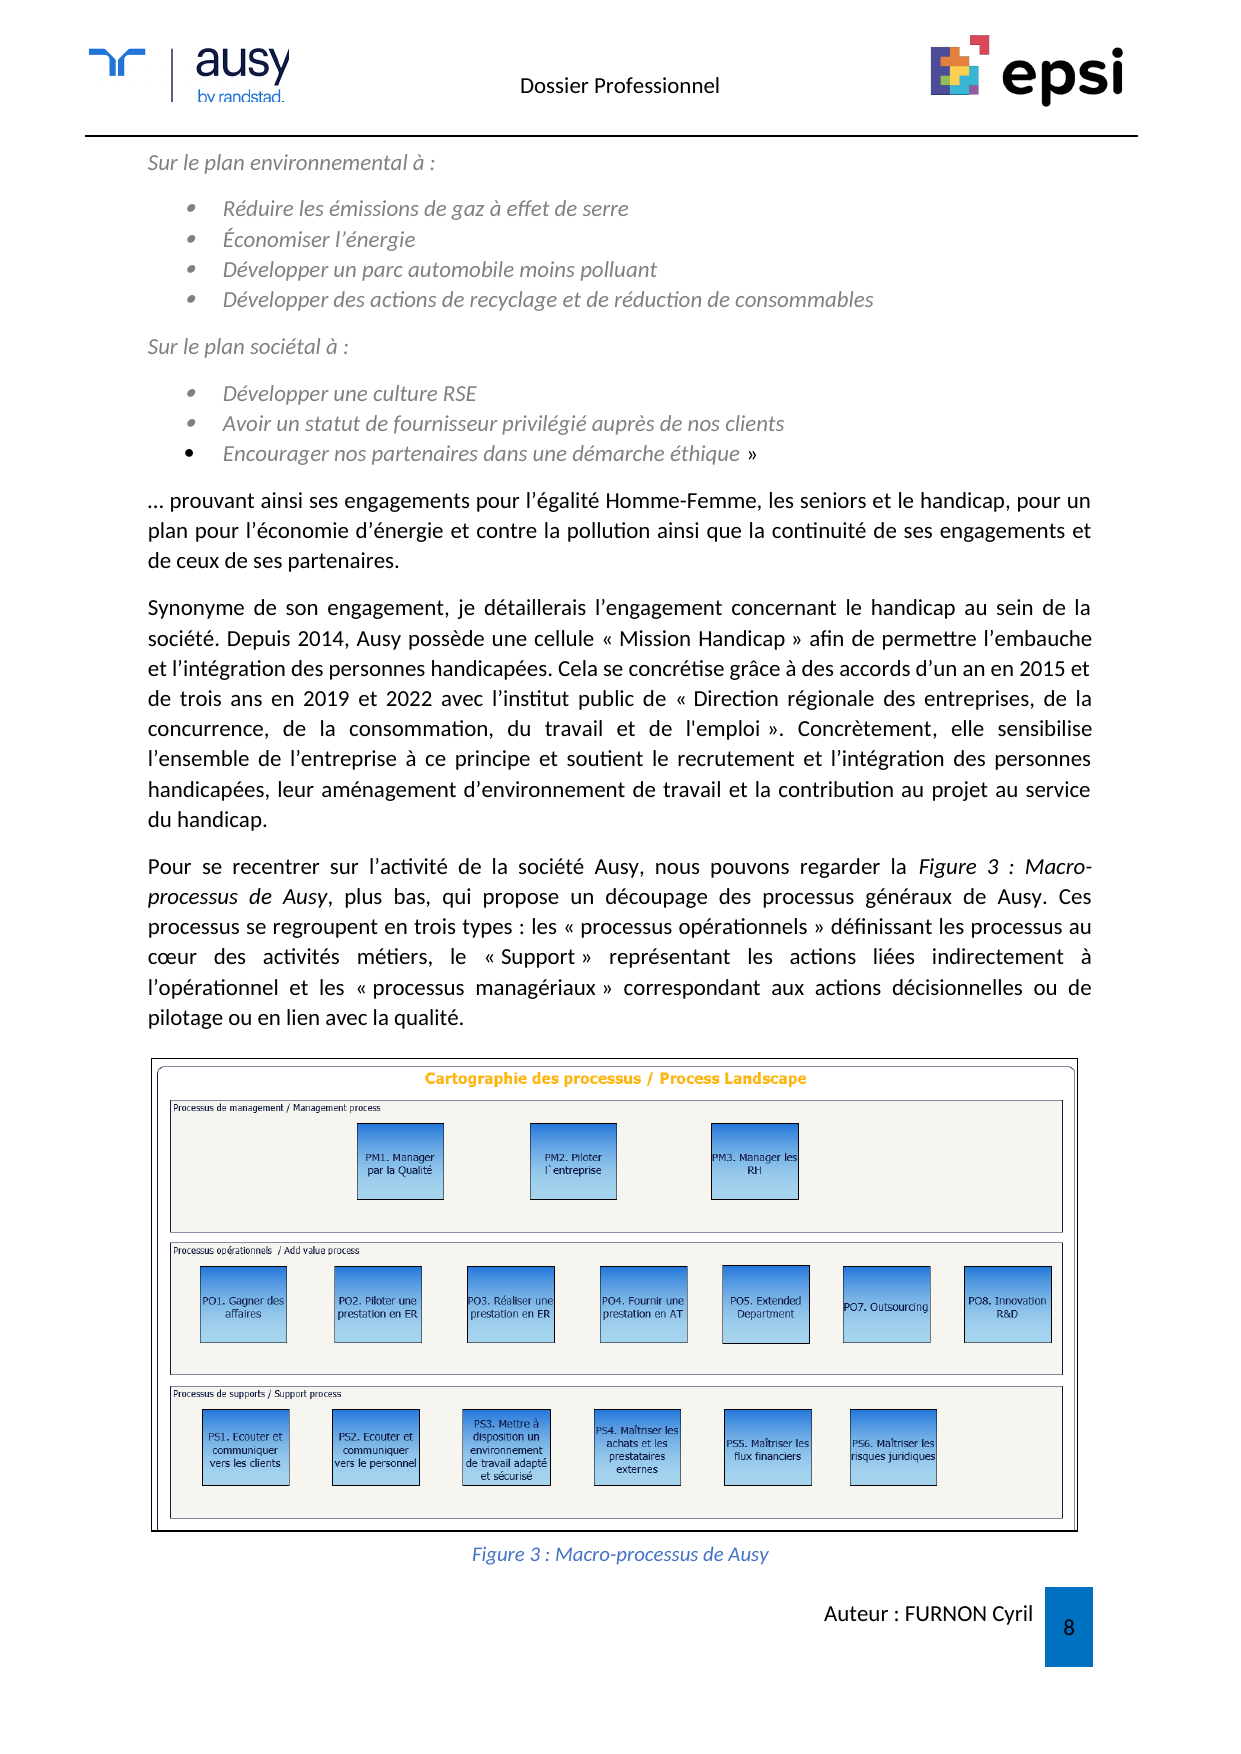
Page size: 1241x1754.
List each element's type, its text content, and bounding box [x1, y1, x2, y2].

list Avoir un statut de fournisseur privilégié auprès de nos clients [185, 409, 1093, 437]
text Sur le plan sociétal à : [148, 332, 1093, 360]
list Développer des actions de recyclage et de réduction de consommables [185, 285, 1093, 313]
text … prouvant ainsi ses engagements pour l’égalité Homme-Femme, les seniors et le handicap, pour un plan pour l’économie d’énergie et contre la pollution ainsi que la continuité de ses engagements et de ceux de ses partenaires. [148, 486, 1093, 574]
list Réduire les émissions de gaz à effet de serre [185, 194, 1093, 222]
text Pour se recentrer sur l’activité de la société Ausy, nous pouvons regarder la Figure 3 : Macro-processus de Ausy, plus bas, qui propose un découpage des processus généraux de Ausy. Ces processus se regroupent en trois types : les « processus opérationnels » définissant les processus au cœur des activités métiers, le « Support » représentant les actions liées indirectement à l’opérationnel et les « processus managériaux » correspondant aux actions décisionnelles ou de pilotage ou en lien avec la qualité. [148, 852, 1093, 1031]
list Économiser l’énergie [185, 225, 1093, 253]
text Sur le plan environnemental à : [148, 148, 1093, 176]
picture [152, 1059, 1077, 1530]
list Développer une culture RSE [185, 379, 1093, 407]
list Développer un parc automobile moins polluant [185, 255, 1093, 283]
text Synonyme de son engagement, je détaillerais l’engagement concernant le handicap au sein de la société. Depuis 2014, Ausy possède une cellule « Mission Handicap » afin de permettre l’embauche et l’intégration des personnes handicapées. Cela se concrétise grâce à des accords d’un an en 2015 et de trois ans en 2019 et 2022 avec l’institut public de « Direction régionale des entreprises, de la concurrence, de la consommation, du travail et de l'emploi ». Concrètement, elle sensibilise l’ensemble de l’entreprise à ce principe et soutient le recrutement et l’intégration des personnes handicapées, leur aménagement d’environnement de travail et la contribution au projet au service du handicap. [148, 593, 1093, 833]
picture [88, 48, 289, 102]
list Encourager nos partenaires dans une démarche éthique » [185, 439, 1093, 467]
